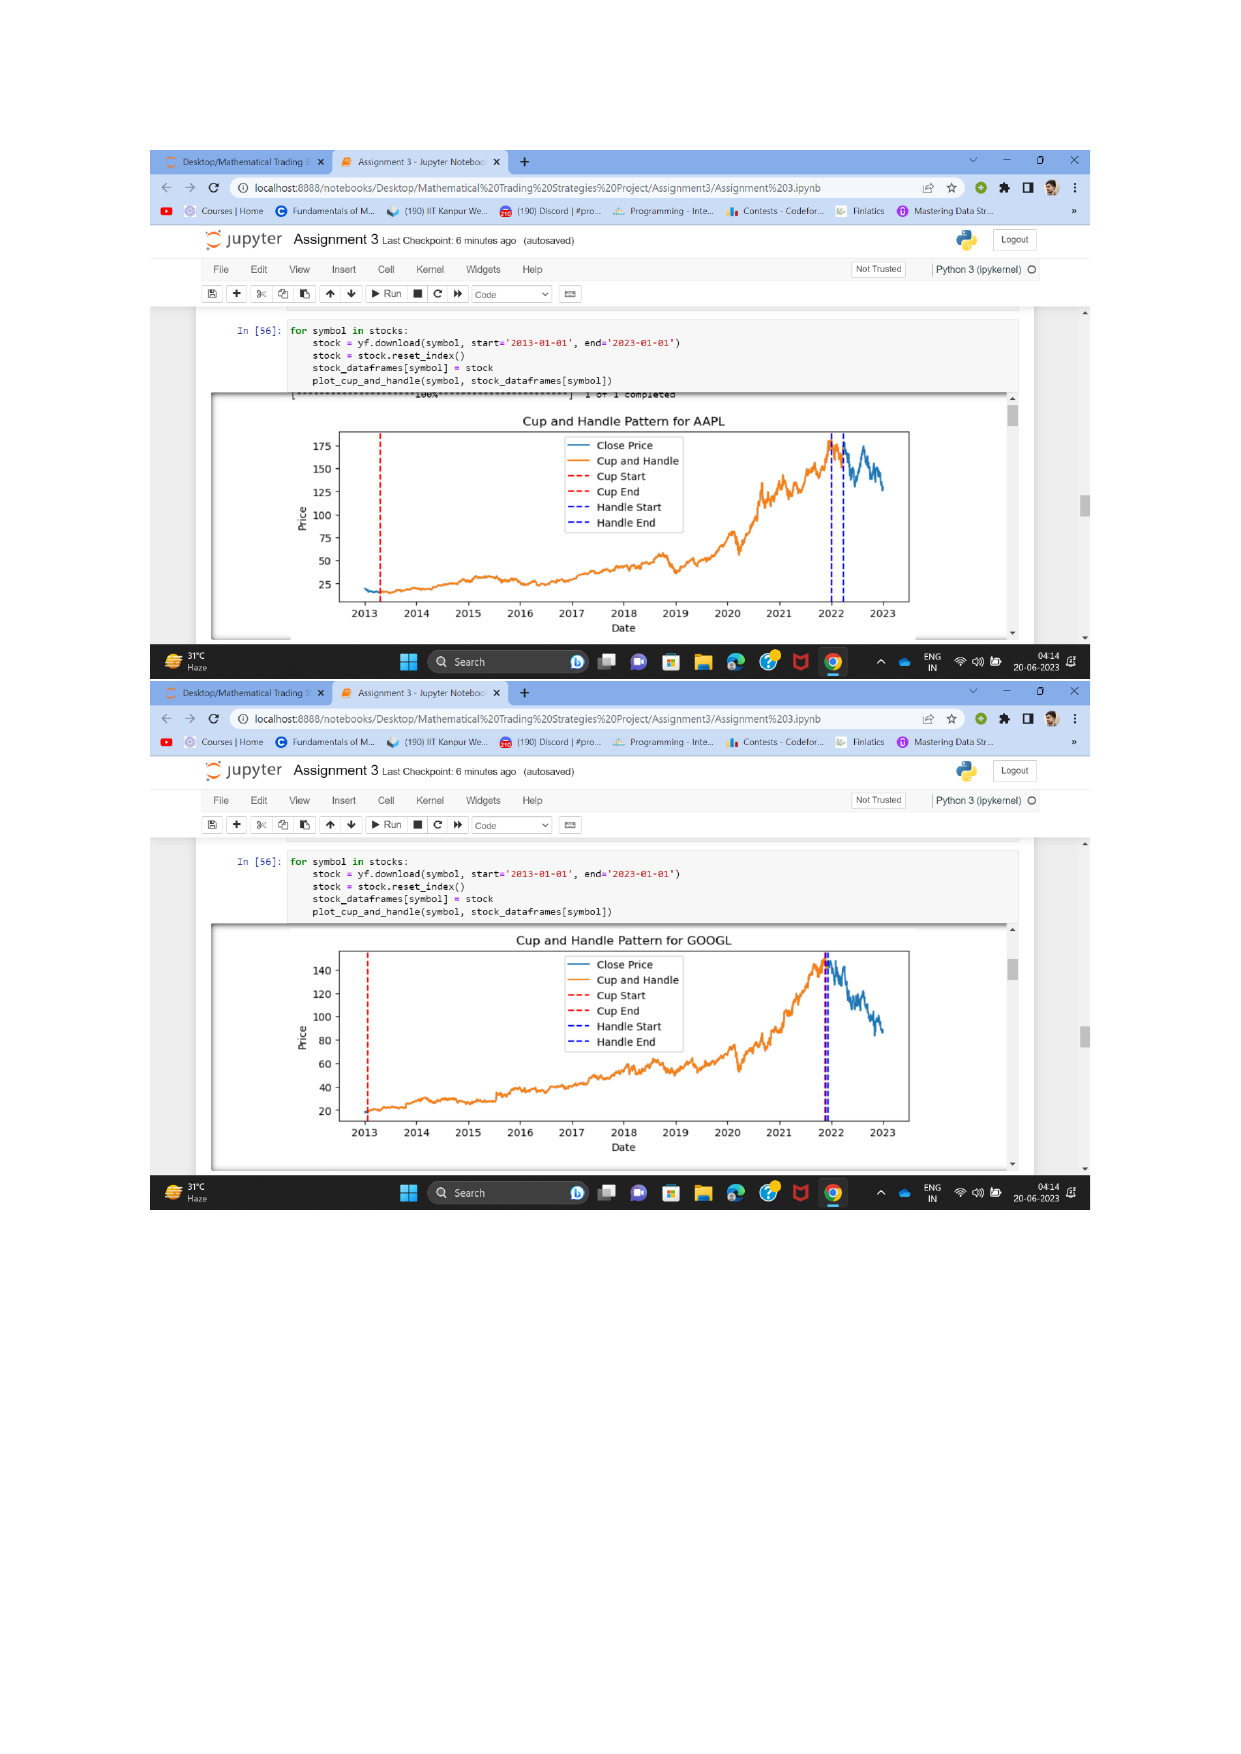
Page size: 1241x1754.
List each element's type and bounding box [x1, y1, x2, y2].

picture [150, 681, 1091, 1210]
picture [150, 150, 1091, 679]
